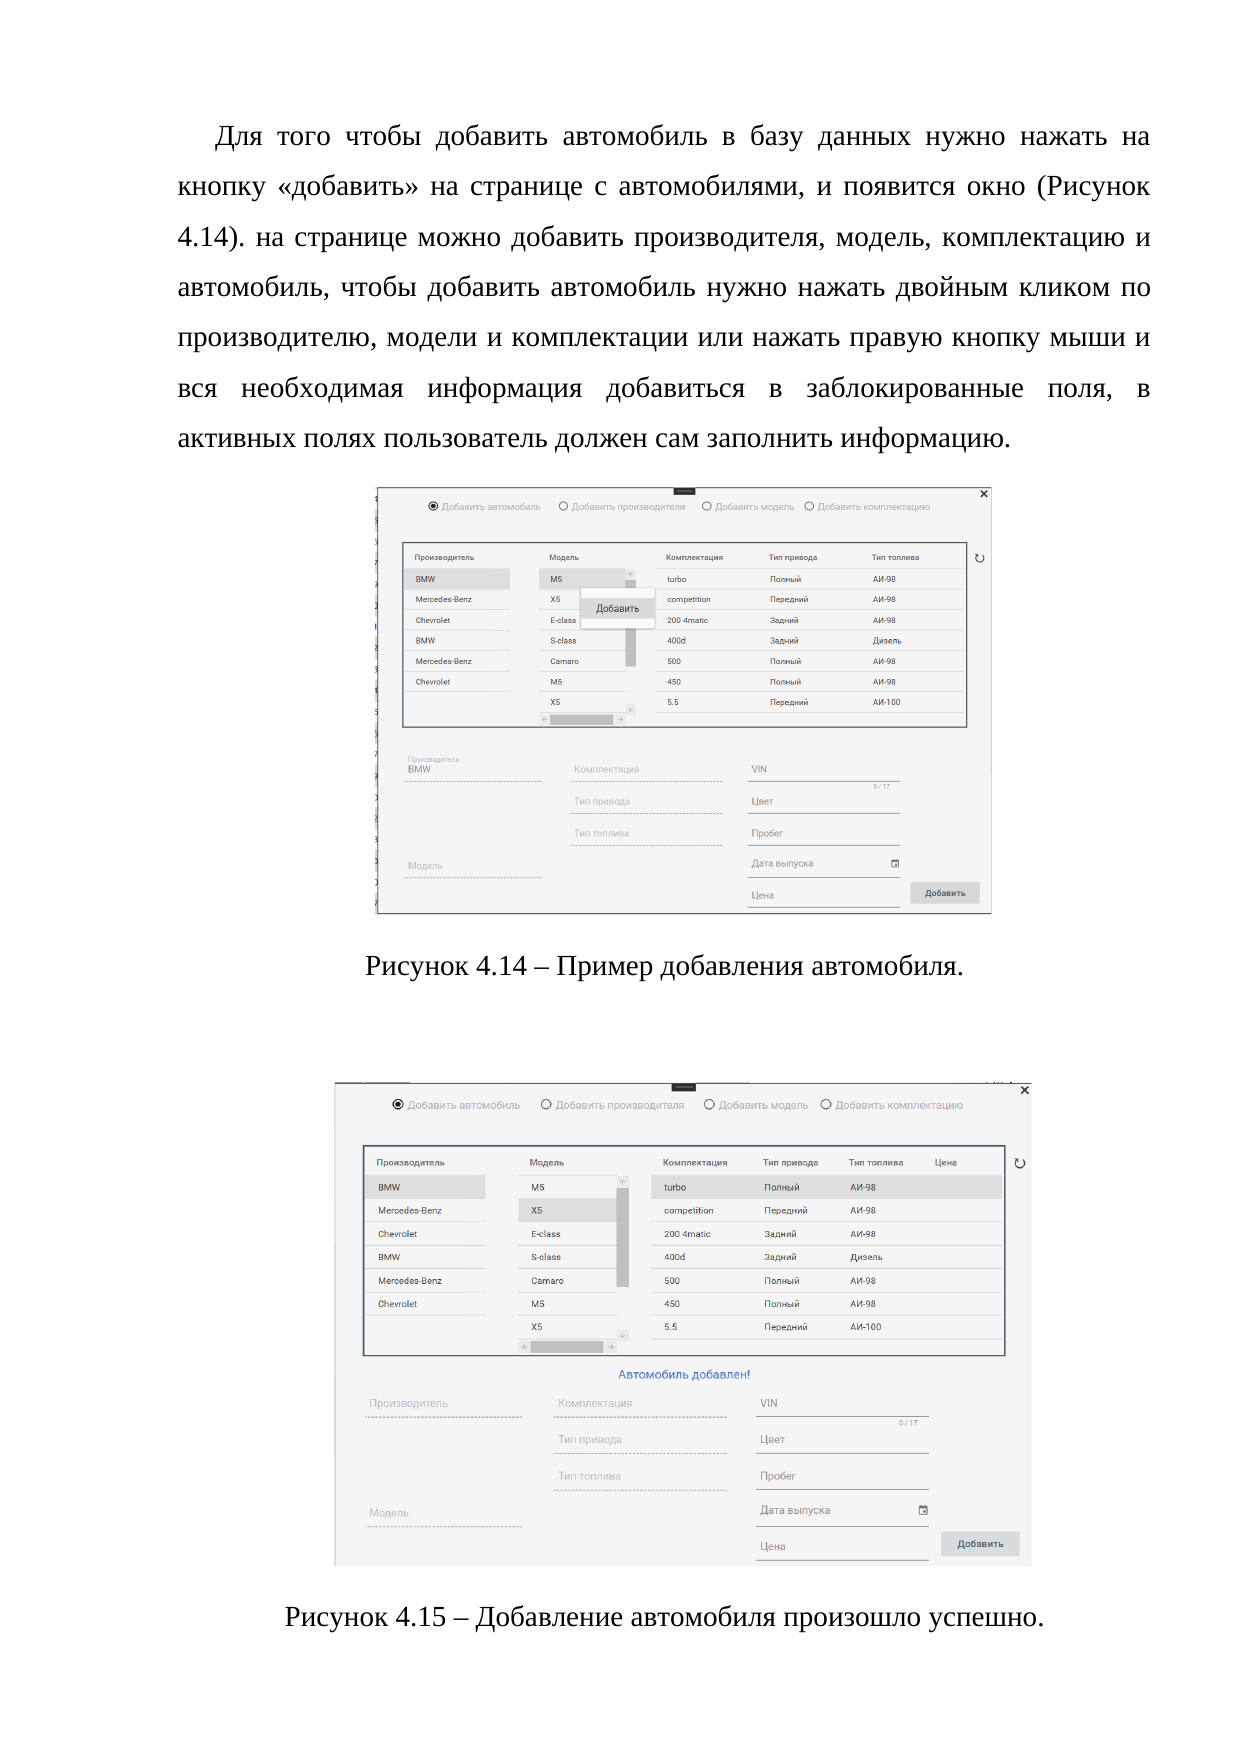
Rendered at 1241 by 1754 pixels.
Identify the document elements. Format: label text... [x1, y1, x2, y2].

text Рисунок 4.14 – Пример добавления автомобиля. [177, 948, 1152, 982]
text Рисунок 4.15 – Добавление автомобиля произошло успешно. [177, 1599, 1152, 1632]
picture [375, 487, 992, 915]
picture [334, 1082, 1032, 1566]
text Для того чтобы добавить автомобиль в базу данных нужно нажать на кнопку «добавить» на странице с автомобилями, и появится окно (Рисунок 4.14). на странице можно добавить производителя, модель, комплектацию и автомобиль, чтобы добавить автомобиль нужно нажать двойным кликом по производителю, модели и комплектации или нажать правую кнопку мыши и вся необходимая информация добавиться в заблокированные поля, в активных полях пользователь должен сам заполнить информацию. [177, 118, 1152, 453]
